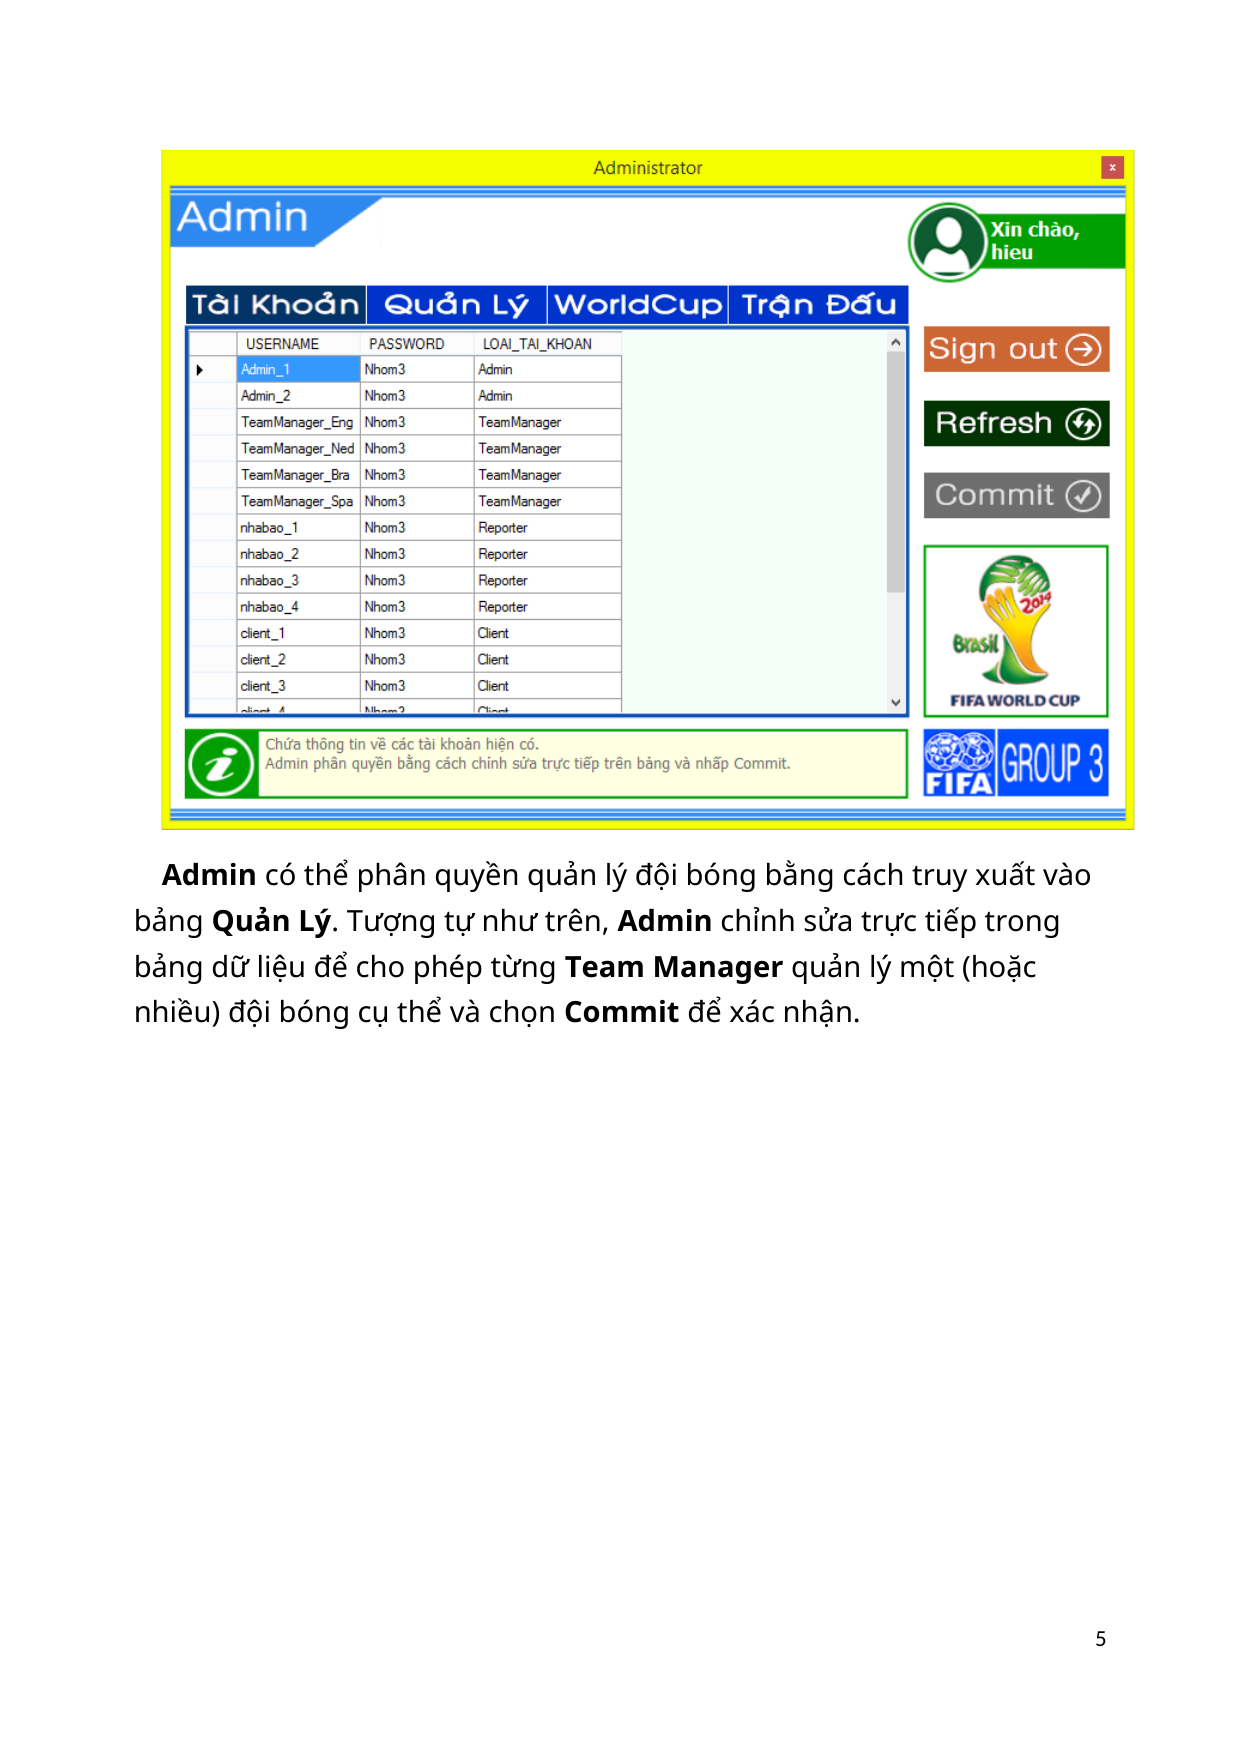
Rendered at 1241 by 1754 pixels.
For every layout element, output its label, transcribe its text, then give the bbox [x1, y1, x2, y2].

text Admin có thể phân quyền quản lý đội bóng bằng cách truy xuất vào bảng Quản Lý. Tượng tự như trên, Admin chỉnh sửa trực tiếp trong bảng dữ liệu để cho phép từng Team Manager quản lý một (hoặc nhiều) đội bóng cụ thể và chọn Commit để xác nhận. [133, 854, 1106, 1031]
picture [161, 150, 1135, 830]
